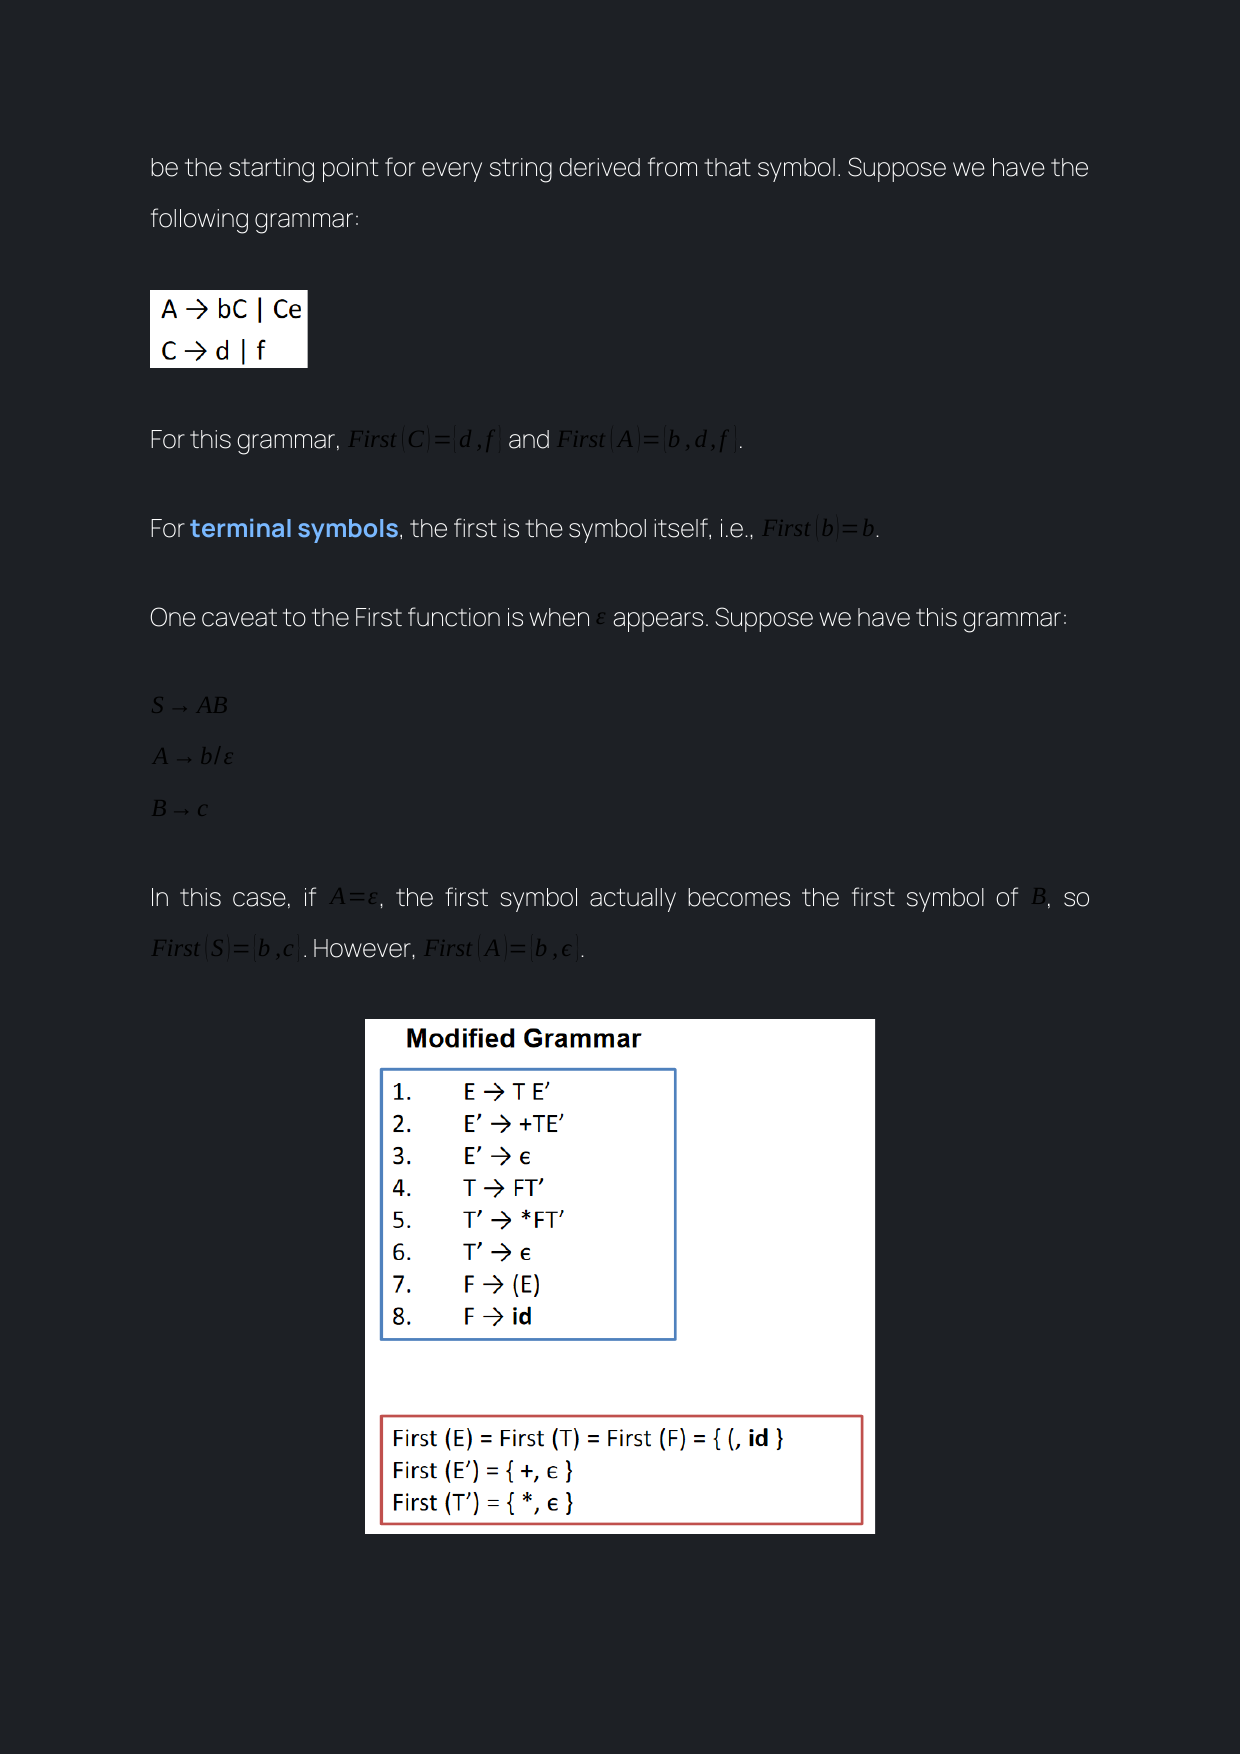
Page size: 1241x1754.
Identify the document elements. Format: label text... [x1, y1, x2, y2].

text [150, 150, 1090, 235]
picture [150, 290, 308, 368]
text One caveat to the First function is when appears. Suppose we have this grammar: [150, 600, 1090, 634]
text For this grammar, and . [150, 422, 1090, 456]
picture [365, 1019, 876, 1534]
text For terminal symbols, the first is the symbol itself, i.e., . [150, 511, 1090, 545]
text In this case, if , the first symbol actually becomes the first symbol of , so . However, . [150, 880, 1090, 965]
